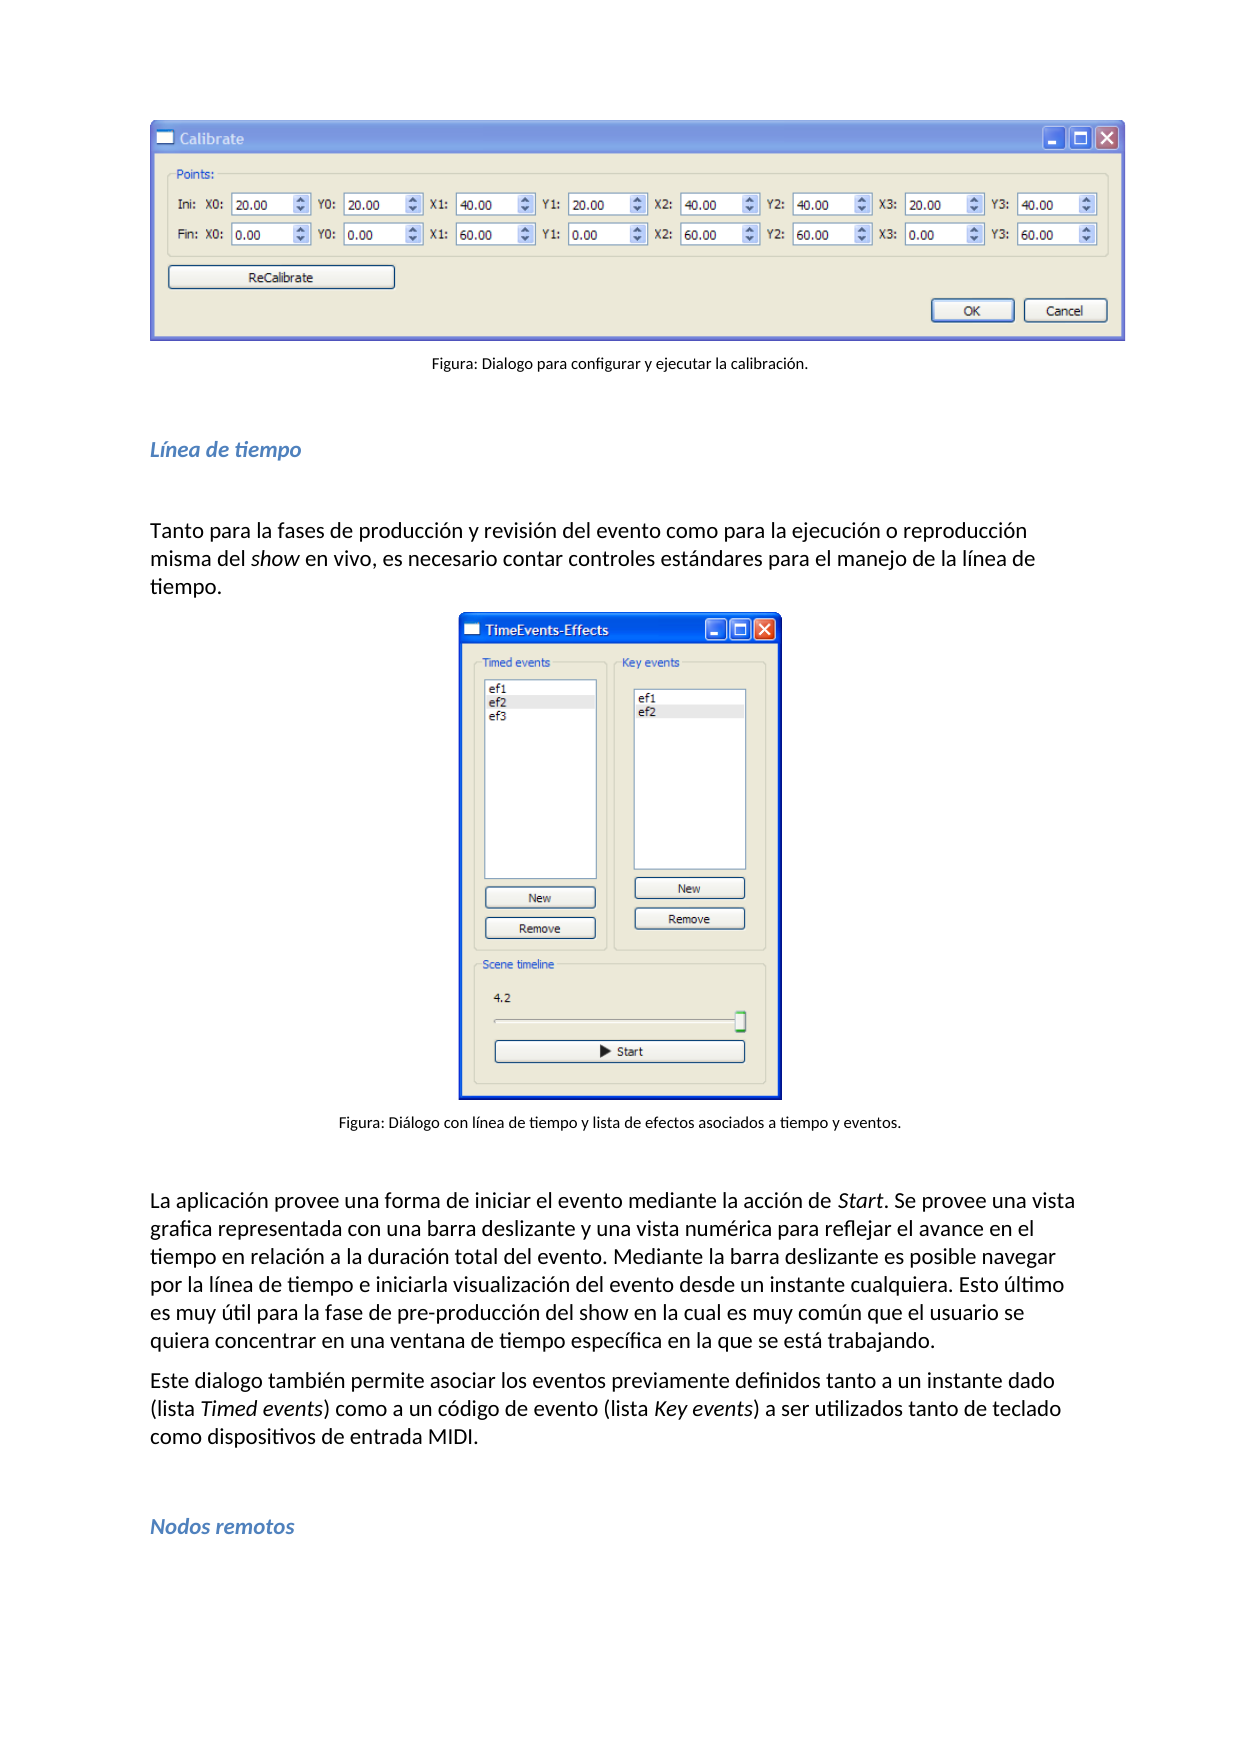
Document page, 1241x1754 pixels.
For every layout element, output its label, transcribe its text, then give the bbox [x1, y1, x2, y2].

text Figura: Dialogo para configurar y ejecutar la calibración. [150, 353, 1090, 374]
picture [458, 612, 782, 1100]
subtitle Línea de tiempo [150, 435, 1090, 463]
text Figura: Diálogo con línea de tiempo y lista de efectos asociados a tiempo y eventos. [150, 1112, 1090, 1133]
text Este dialogo también permite asociar los eventos previamente definidos tanto a un instante dado (lista Timed events) como a un código de evento (lista Key events) a ser utilizados tanto de teclado como dispositivos de entrada MIDI. [150, 1366, 1090, 1451]
text La aplicación provee una forma de iniciar el evento mediante la acción de Start. Se provee una vista grafica representada con una barra deslizante y una vista numérica para reflejar el avance en el tiempo en relación a la duración total del evento. Mediante la barra deslizante es posible navegar por la línea de tiempo e iniciarla visualización del evento desde un instante cualquiera. Esto último es muy útil para la fase de pre-producción del show en la cual es muy común que el usuario se quiera concentrar en una ventana de tiempo específica en la que se está trabajando. [150, 1186, 1090, 1354]
subtitle Nodos remotos [150, 1512, 1090, 1540]
picture [150, 120, 1125, 341]
text Tanto para la fases de producción y revisión del evento como para la ejecución o reproducción misma del show en vivo, es necesario contar controles estándares para el manejo de la línea de tiempo. [150, 516, 1090, 600]
